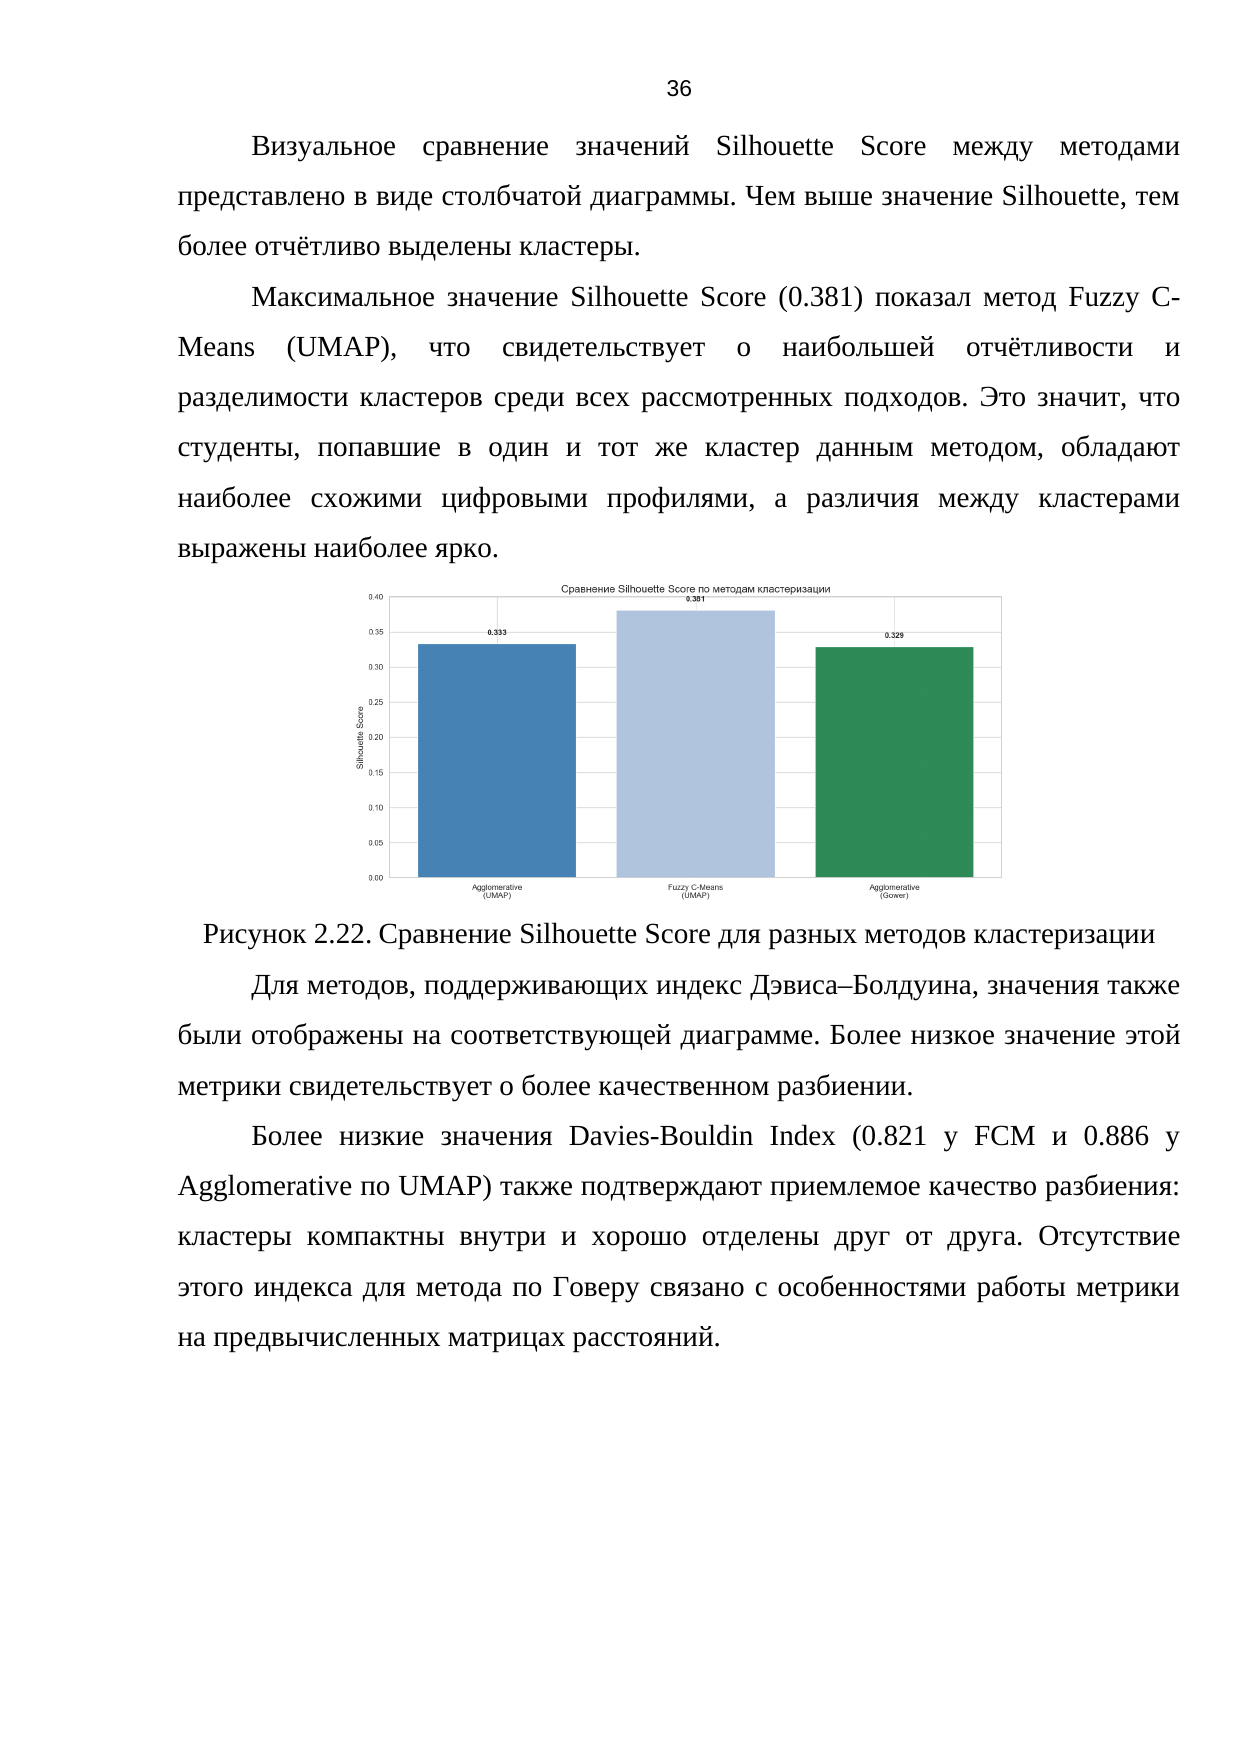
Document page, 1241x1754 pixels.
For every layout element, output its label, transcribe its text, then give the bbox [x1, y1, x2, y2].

text Максимальное значение Silhouette Score (0.381) показал метод Fuzzy C-Means (UMAP), что свидетельствует о наибольшей отчётливости и разделимости кластеров среди всех рассмотренных подходов. Это значит, что студенты, попавшие в один и тот же кластер данным методом, обладают наиболее схожими цифровыми профилями, а различия между кластерами выражены наиболее ярко. [177, 279, 1181, 564]
text Более низкие значения Davies-Bouldin Index (0.821 у FCM и 0.886 у Agglomerative по UMAP) также подтверждают приемлемое качество разбиения: кластеры компактны внутри и хорошо отделены друг от друга. Отсутствие этого индекса для метода по Говеру связано с особенностями работы метрики на предвычисленных матрицах расстояний. [177, 1118, 1181, 1353]
text Рисунок 2.22. Сравнение Silhouette Score для разных методов кластеризации [177, 917, 1181, 950]
text Визуальное сравнение значений Silhouette Score между методами представлено в виде столбчатой диаграммы. Чем выше значение Silhouette, тем более отчётливо выделены кластеры. [177, 128, 1181, 262]
picture [352, 580, 1006, 904]
text Для методов, поддерживающих индекс Дэвиса–Болдуина, значения также были отображены на соответствующей диаграмме. Более низкое значение этой метрики свидетельствует о более качественном разбиении. [177, 967, 1181, 1101]
